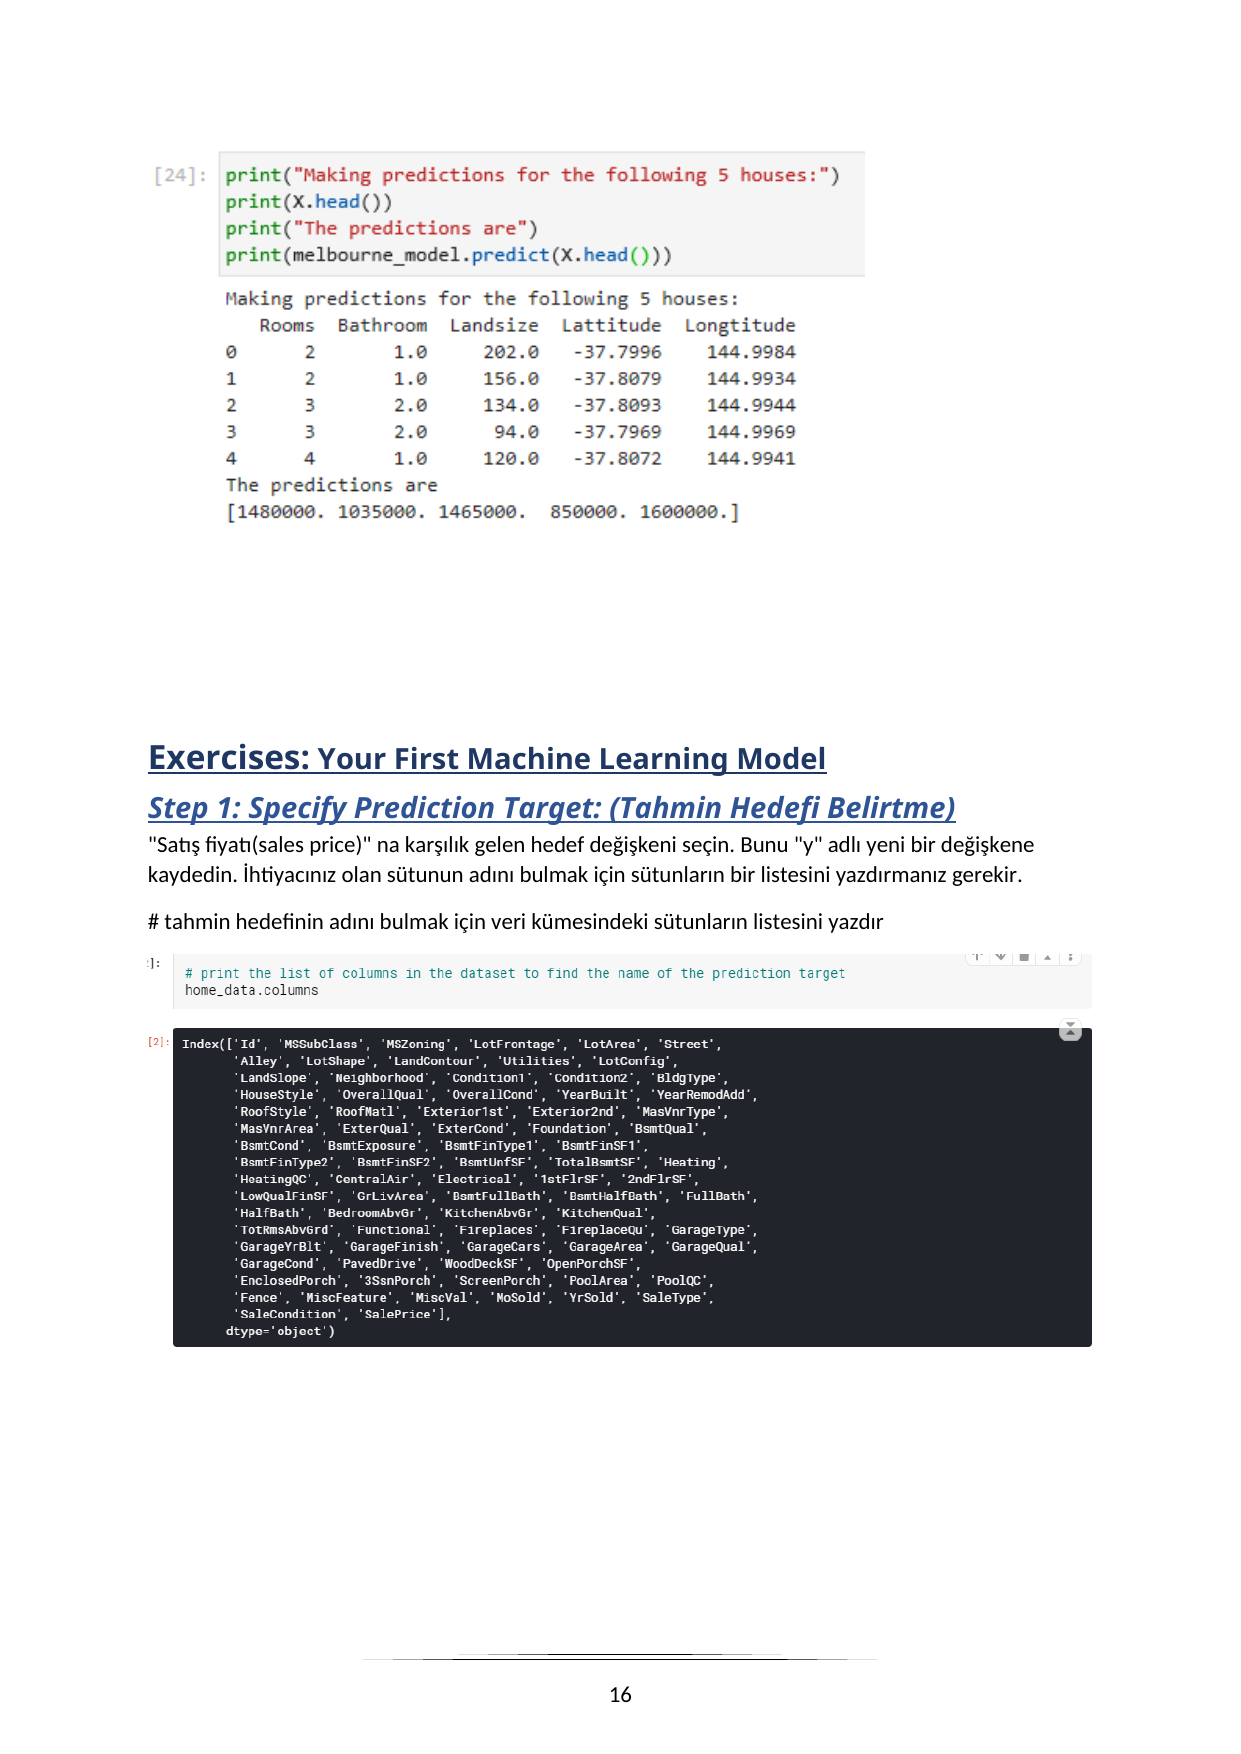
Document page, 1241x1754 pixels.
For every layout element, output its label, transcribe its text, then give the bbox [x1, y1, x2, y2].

text # tahmin hedefinin adını bulmak için veri kümesindeki sütunların listesini yazdır [148, 907, 1093, 935]
picture [147, 147, 865, 537]
subtitle Step 1: Specify Prediction Target: (Tahmin Hedefi Belirtme) [148, 787, 1093, 827]
subtitle Exercises: Your First Machine Learning Model [148, 734, 1093, 779]
picture [147, 954, 1093, 1348]
text "Satış fiyatı(sales price)" na karşılık gelen hedef değişkeni seçin. Bunu "y" adlı yeni bir değişkene kaydedin. İhtiyacınız olan sütunun adını bulmak için sütunların bir listesini yazdırmanız gerekir. [148, 830, 1093, 888]
